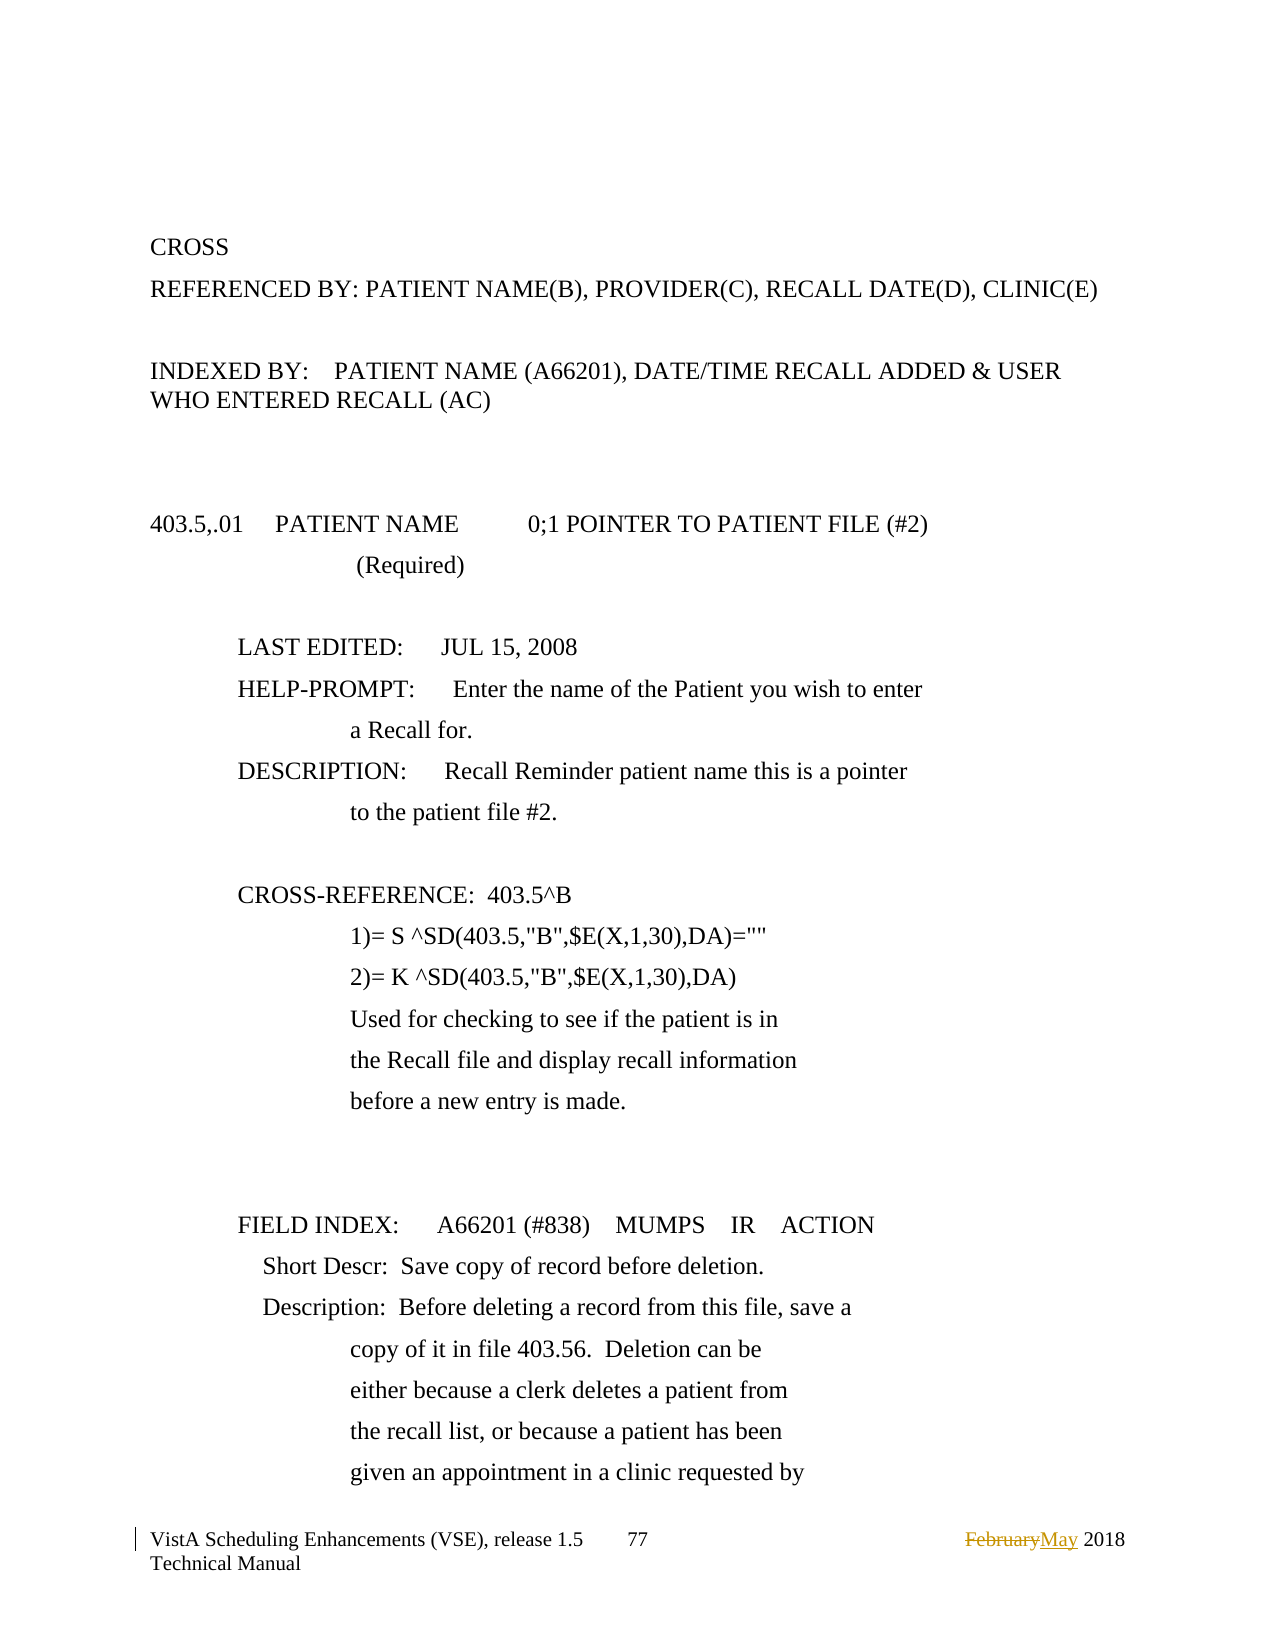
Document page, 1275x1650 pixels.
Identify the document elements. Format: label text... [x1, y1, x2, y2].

text 403.5,.01 PATIENT NAME 0;1 POINTER TO PATIENT FILE (#2) [150, 509, 1125, 537]
text the recall list, or because a patient has been [150, 1416, 1125, 1445]
text FIELD INDEX: A66201 (#838) MUMPS IR ACTION [150, 1210, 1125, 1239]
text given an appointment in a clinic requested by [150, 1457, 1125, 1486]
text Short Descr: Save copy of record before deletion. [150, 1251, 1125, 1280]
text the Recall file and display recall information [150, 1045, 1125, 1074]
text before a new entry is made. [150, 1086, 1125, 1115]
text CROSS [150, 232, 1125, 261]
text Used for checking to see if the patient is in [150, 1004, 1125, 1032]
text either because a clerk deletes a patient from [150, 1375, 1125, 1404]
text HELP-PROMPT: Enter the name of the Patient you wish to enter [150, 674, 1125, 702]
text 1)= S ^SD(403.5,"B",$E(X,1,30),DA)="" [150, 921, 1125, 950]
text a Recall for. [150, 715, 1125, 744]
text to the patient file #2. [150, 797, 1125, 826]
text 2)= K ^SD(403.5,"B",$E(X,1,30),DA) [150, 962, 1125, 991]
text REFERENCED BY: PATIENT NAME(B), PROVIDER(C), RECALL DATE(D), CLINIC(E) [150, 274, 1125, 302]
text INDEXED BY: PATIENT NAME (A66201), DATE/TIME RECALL ADDED & USER WHO ENTERED RECALL (AC) [150, 356, 1125, 414]
text DESCRIPTION: Recall Reminder patient name this is a pointer [150, 756, 1125, 785]
text Description: Before deleting a record from this file, save a [150, 1292, 1125, 1321]
text (Required) [150, 550, 1125, 579]
text LAST EDITED: JUL 15, 2008 [150, 632, 1125, 661]
text CROSS-REFERENCE: 403.5^B [150, 880, 1125, 909]
text copy of it in file 403.56. Deletion can be [150, 1334, 1125, 1362]
